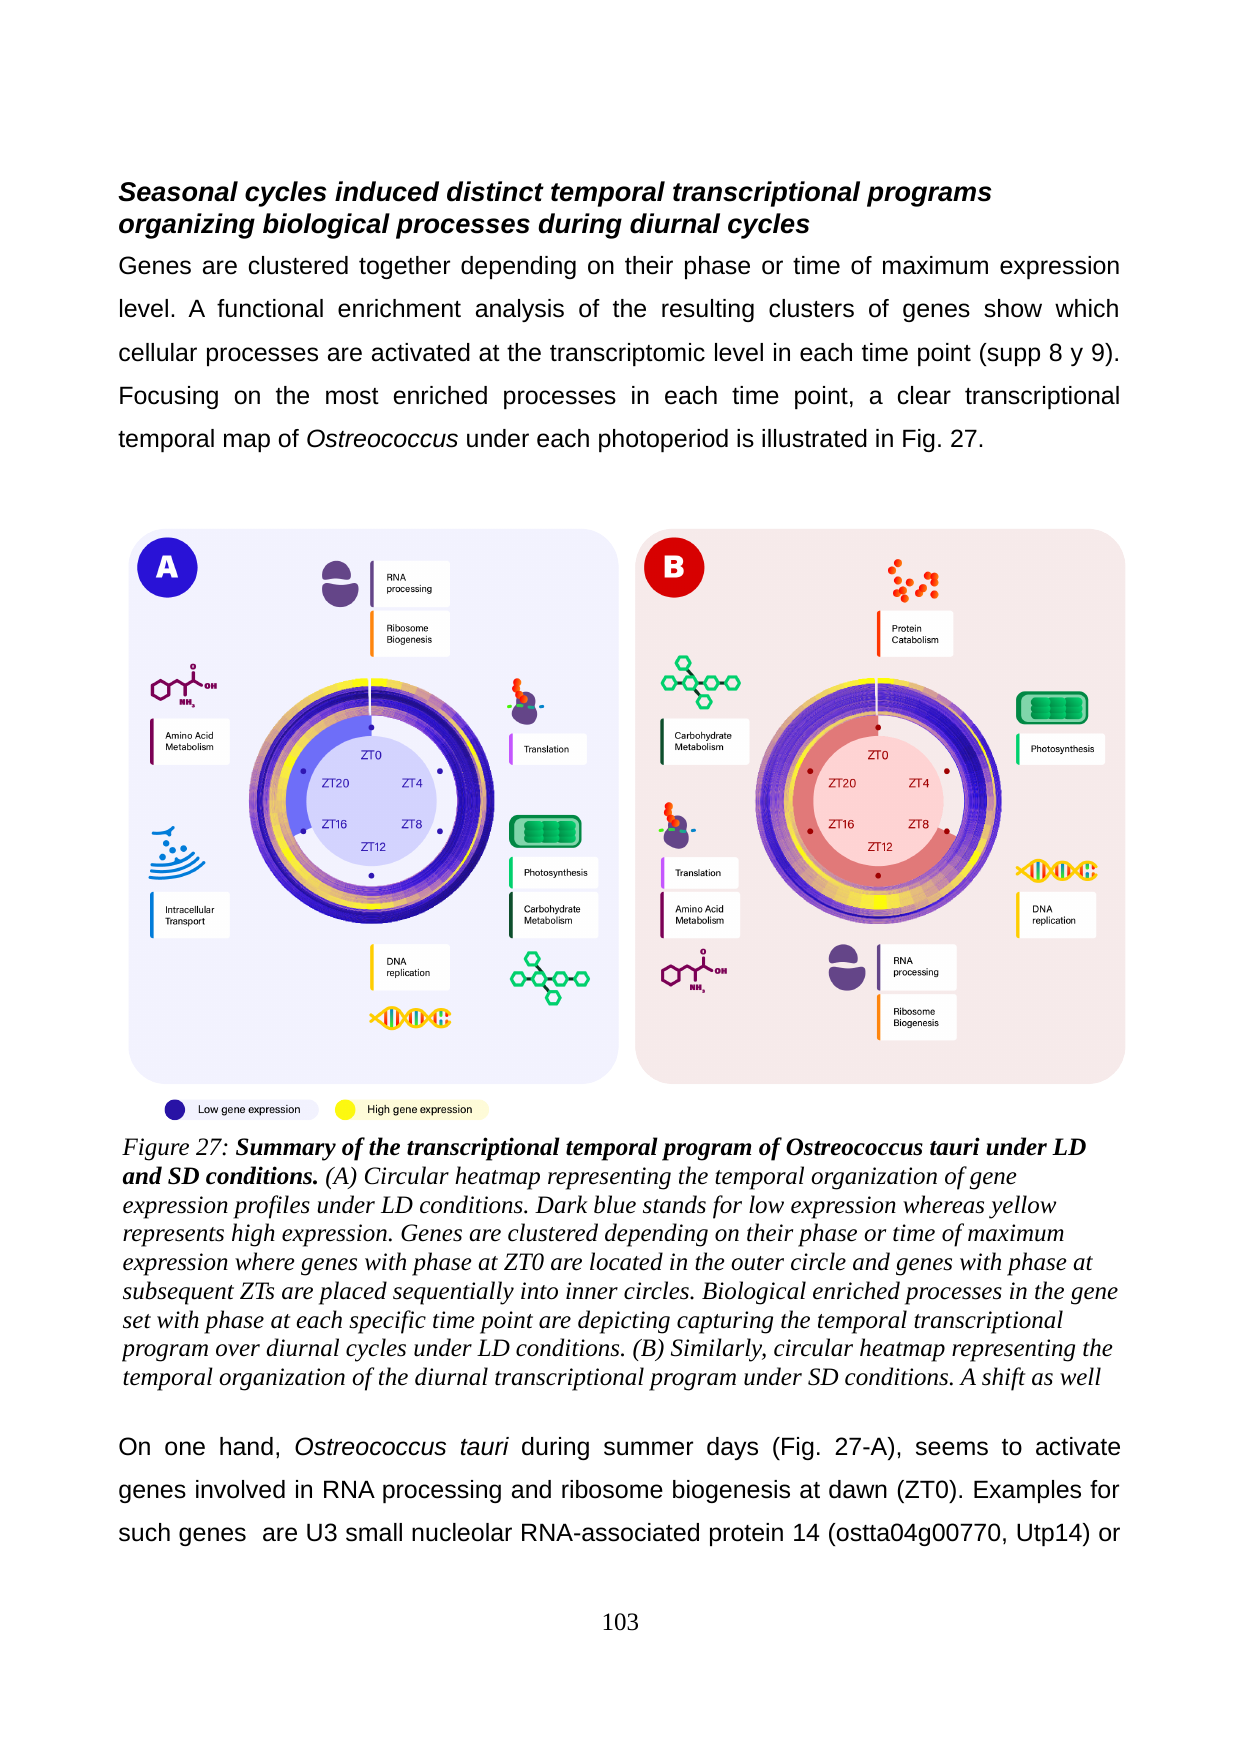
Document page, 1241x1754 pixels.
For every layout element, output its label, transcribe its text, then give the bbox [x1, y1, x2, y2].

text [118, 518, 1122, 1546]
text Genes are clustered together depending on their phase or time of maximum expression level. A functional enrichment analysis of the resulting clusters of genes show which cellular processes are activated at the transcriptomic level in each time point (supp 8 y 9). Focusing on the most enriched processes in each time point, a clear transcriptional temporal map of Ostreococcus under each photoperiod is illustrated in Fig. 27. [118, 251, 1122, 453]
picture [122, 513, 1127, 1133]
subtitle Seasonal cycles induced distinct temporal transcriptional programs organizing biological processes during diurnal cycles [118, 176, 1122, 239]
